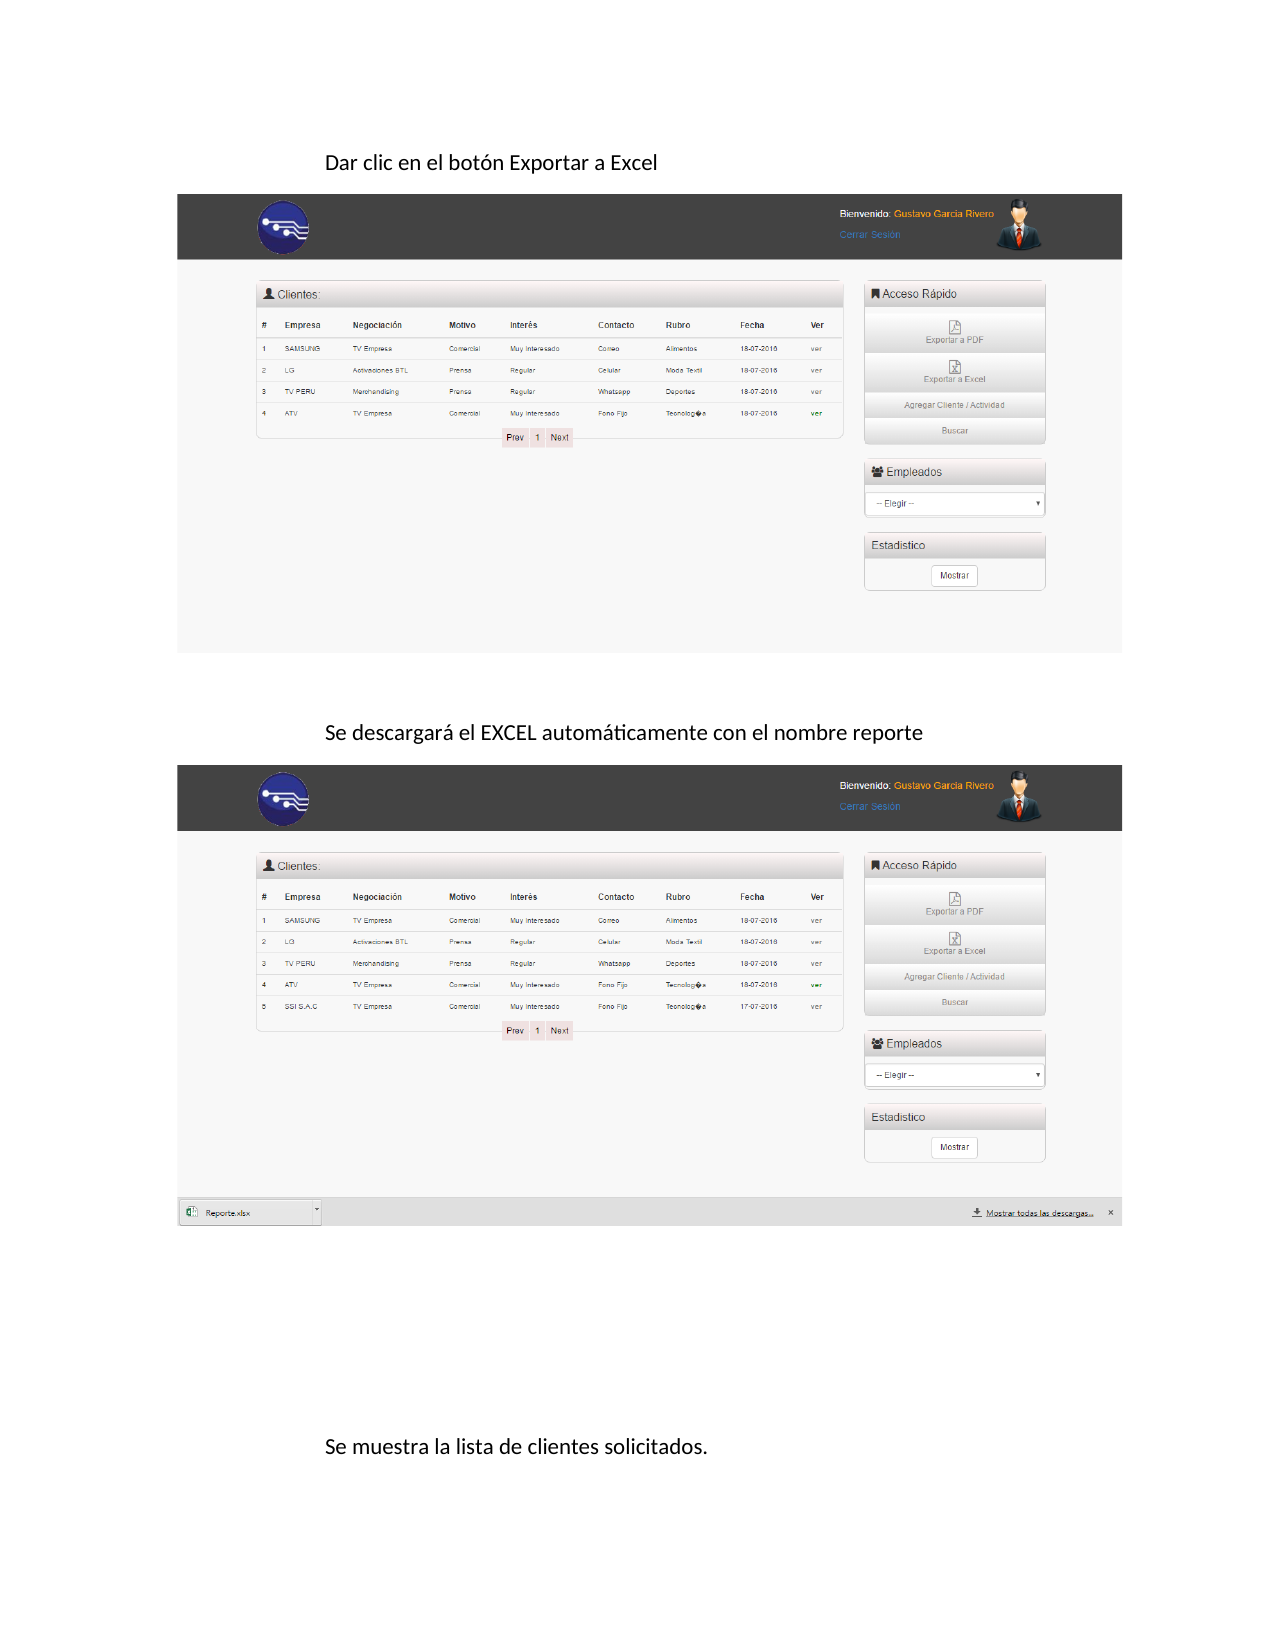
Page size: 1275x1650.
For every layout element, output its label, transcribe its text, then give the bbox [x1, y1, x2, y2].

text Dar clic en el botón Exportar a Excel [251, 148, 1098, 176]
picture [177, 765, 1123, 1226]
picture [177, 194, 1123, 653]
text Se muestra la lista de clientes solicitados. [251, 1432, 1098, 1460]
text Se descargará el EXCEL automáticamente con el nombre reporte [251, 718, 1098, 746]
